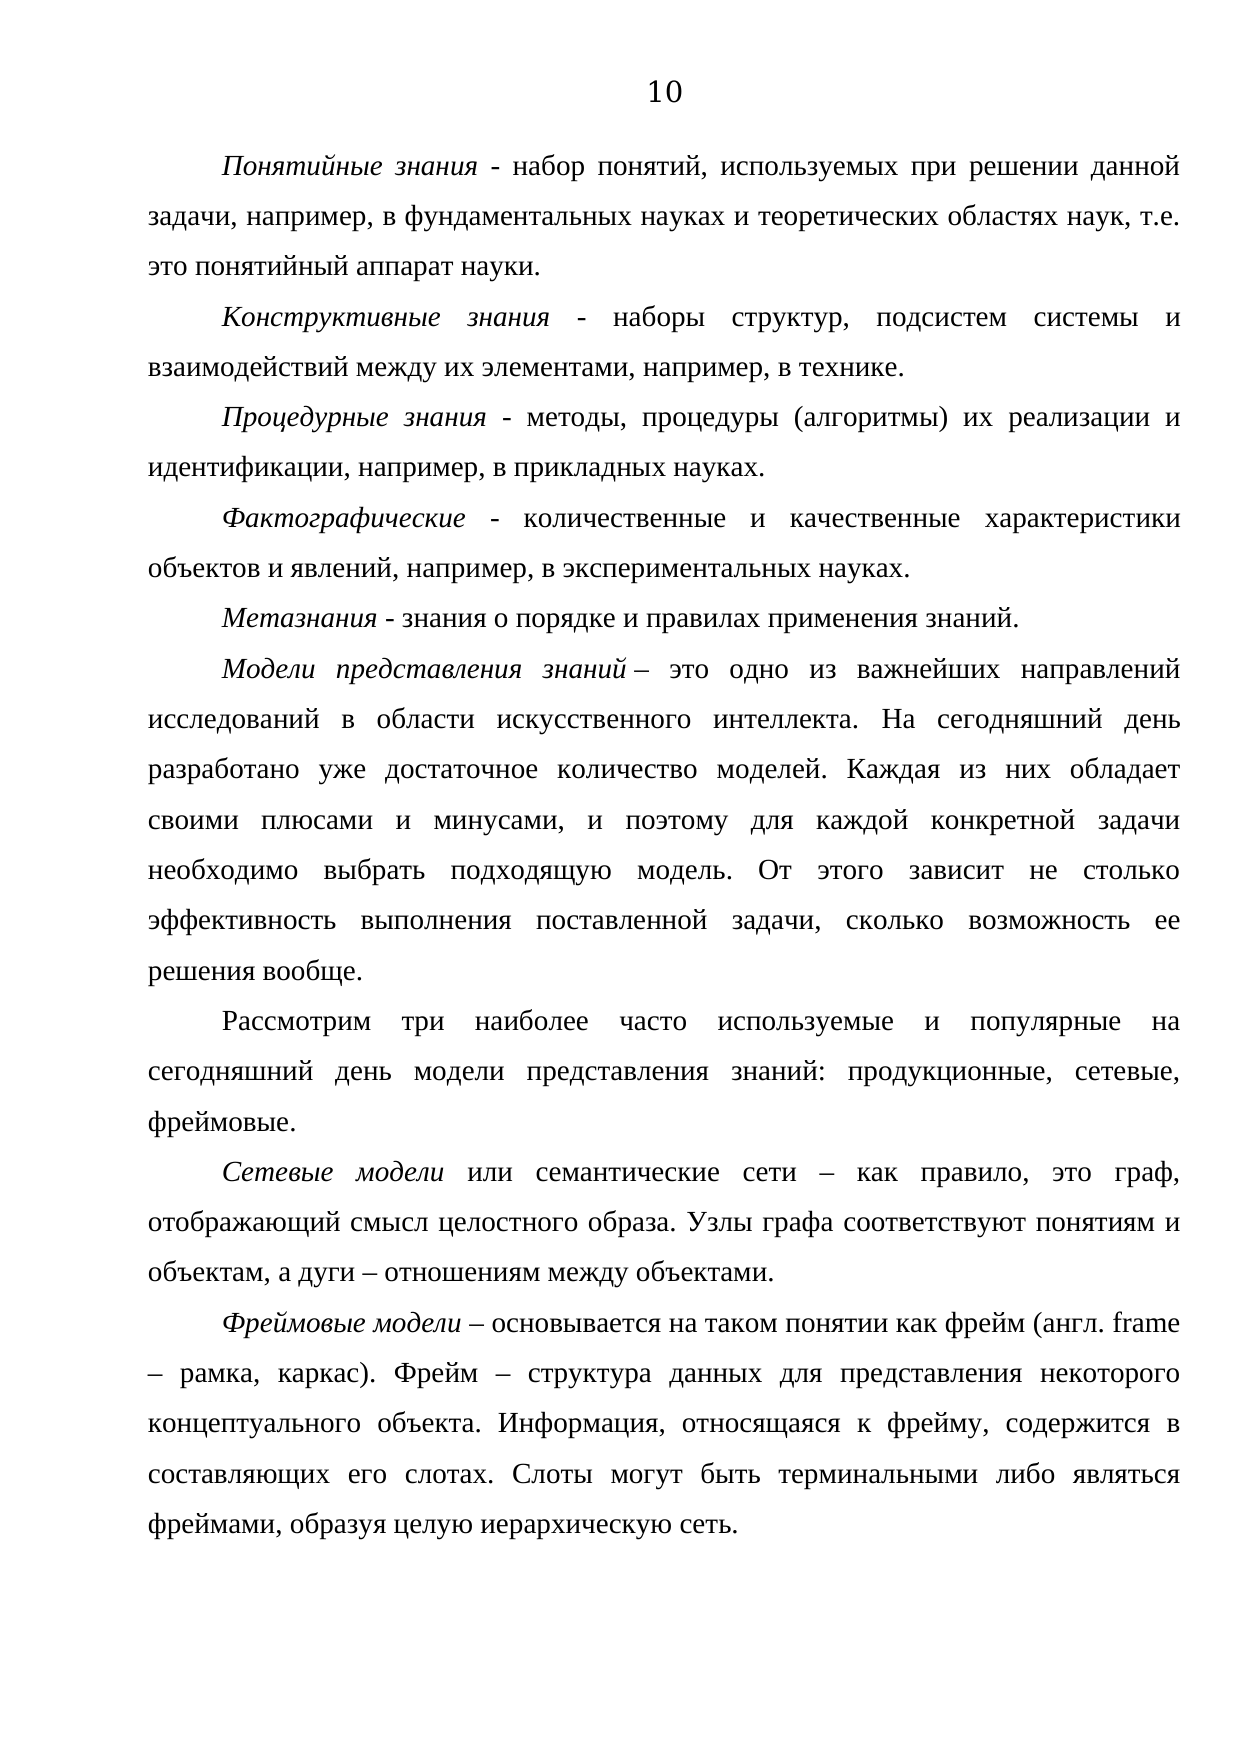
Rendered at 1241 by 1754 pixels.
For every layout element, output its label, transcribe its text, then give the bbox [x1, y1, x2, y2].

text Рассмотрим три наиболее часто используемые и популярные на сегодняшний день модели представления знаний: продукционные, сетевые, фреймовые. [148, 1003, 1181, 1137]
text Конструктивные знания - наборы структур, подсистем системы и взаимодействий между их элементами, например, в технике. [148, 299, 1181, 382]
text Метазнания - знания о порядке и правилах применения знаний. [148, 601, 1181, 634]
text Сетевые модели или семантические сети – как правило, это граф, отображающий смысл целостного образа. Узлы графа соответствуют понятиям и объектам, а дуги – отношениям между объектами. [148, 1154, 1181, 1288]
text Фактографические - количественные и качественные характеристики объектов и явлений, например, в экспериментальных науках. [148, 500, 1181, 584]
text Понятийные знания - набор понятий, используемых при решении данной задачи, например, в фундаментальных науках и теоретических областях наук, т.е. это понятийный аппарат науки. [148, 148, 1181, 282]
text Модели представления знаний – это одно из важнейших направлений исследований в области искусственного интеллекта. На сегодняшний день разработано уже достаточное количество моделей. Каждая из них обладает своими плюсами и минусами, и поэтому для каждой конкретной задачи необходимо выбрать подходящую модель. От этого зависит не столько эффективность выполнения поставленной задачи, сколько возможность ее решения вообще. [148, 651, 1181, 986]
text Фреймовые модели – основывается на таком понятии как фрейм (англ. frame – рамка, каркас). Фрейм – структура данных для представления некоторого концептуального объекта. Информация, относящаяся к фрейму, содержится в составляющих его слотах. Слоты могут быть терминальными либо являться фреймами, образуя целую иерархическую сеть. [148, 1305, 1181, 1540]
text Процедурные знания - методы, процедуры (алгоритмы) их реализации и идентификации, например, в прикладных науках. [148, 399, 1181, 483]
